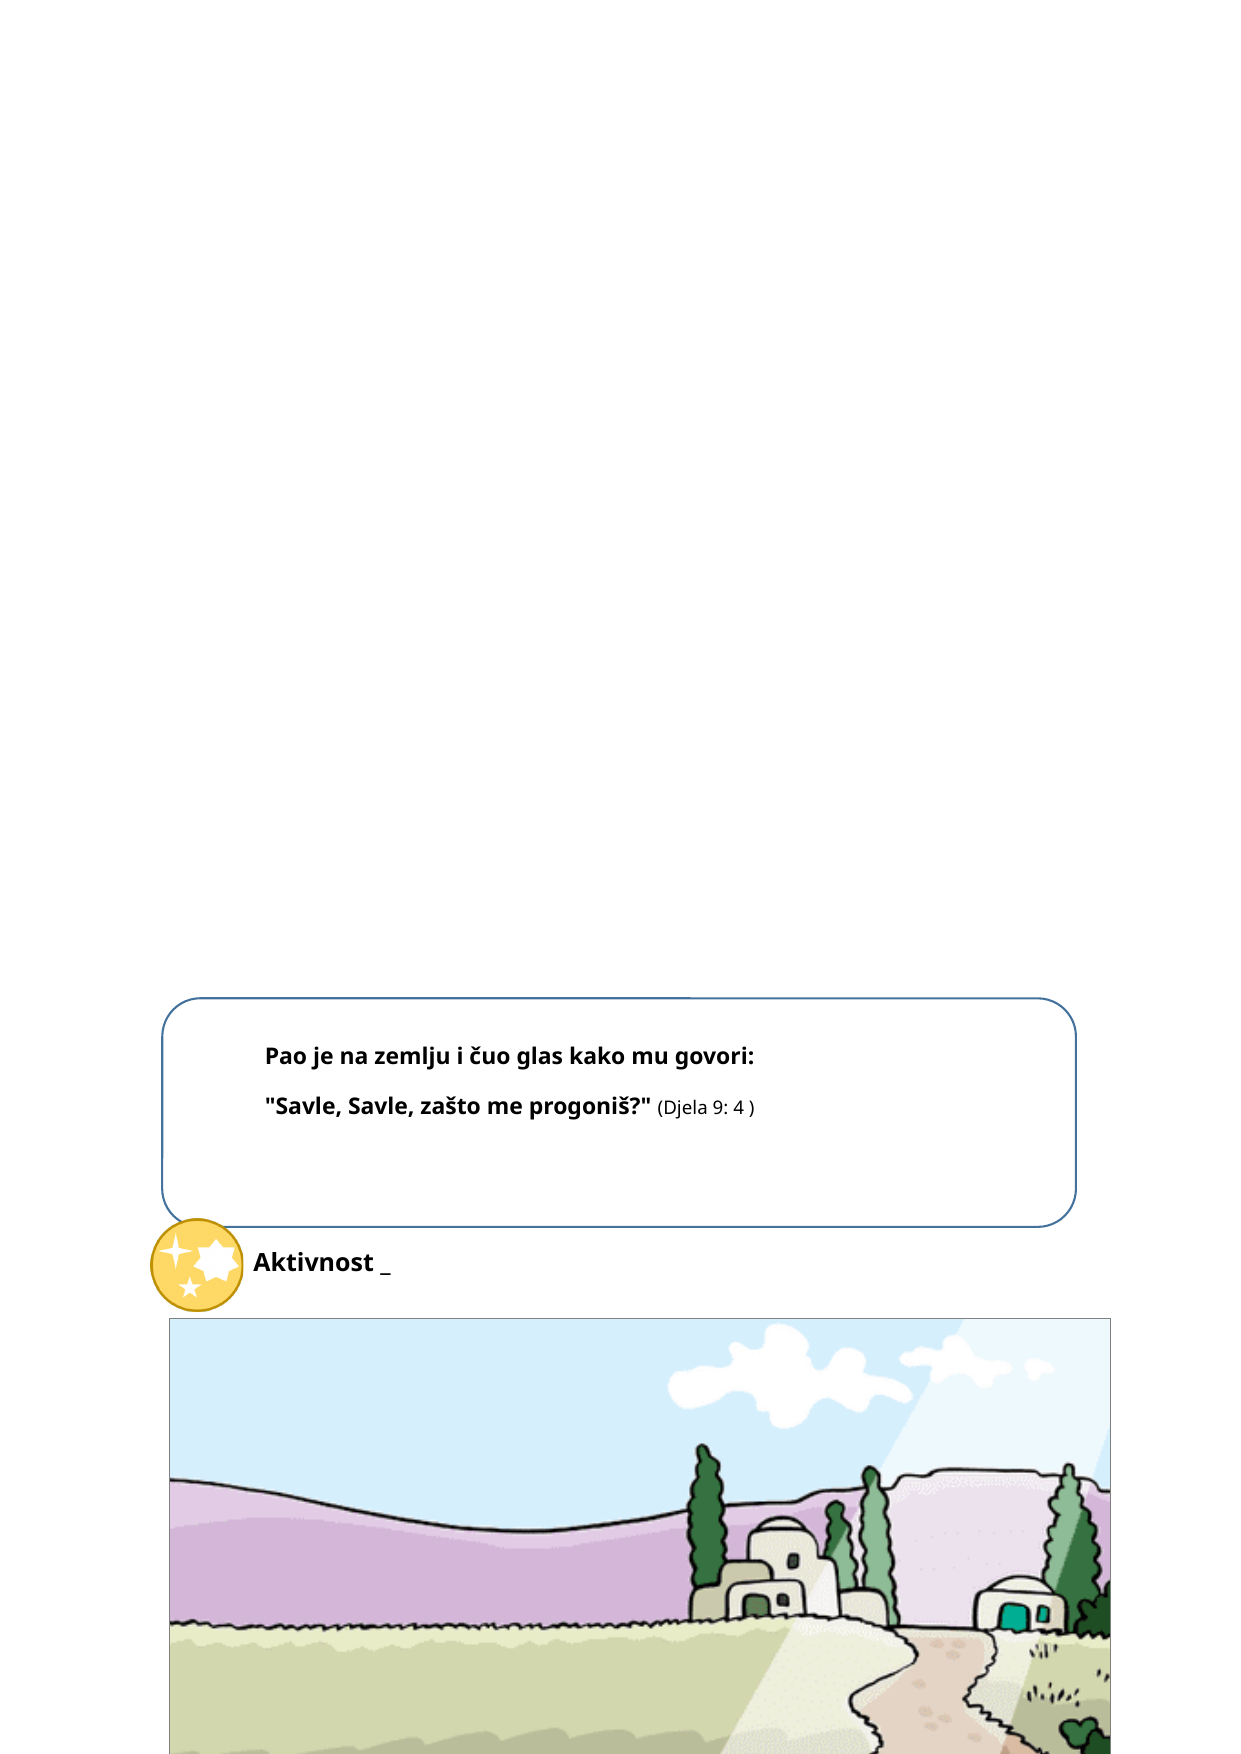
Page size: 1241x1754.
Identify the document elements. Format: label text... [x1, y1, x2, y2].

text "Savle, Savle, zašto me progoniš?" (Djela 9: 4 ) [150, 1090, 1090, 1121]
text Aktivnost _ [244, 1244, 1090, 1278]
picture [170, 1319, 1110, 1754]
text Pao je na zemlju i čuo glas kako mu govori: [150, 1040, 1090, 1071]
picture [150, 1218, 244, 1312]
